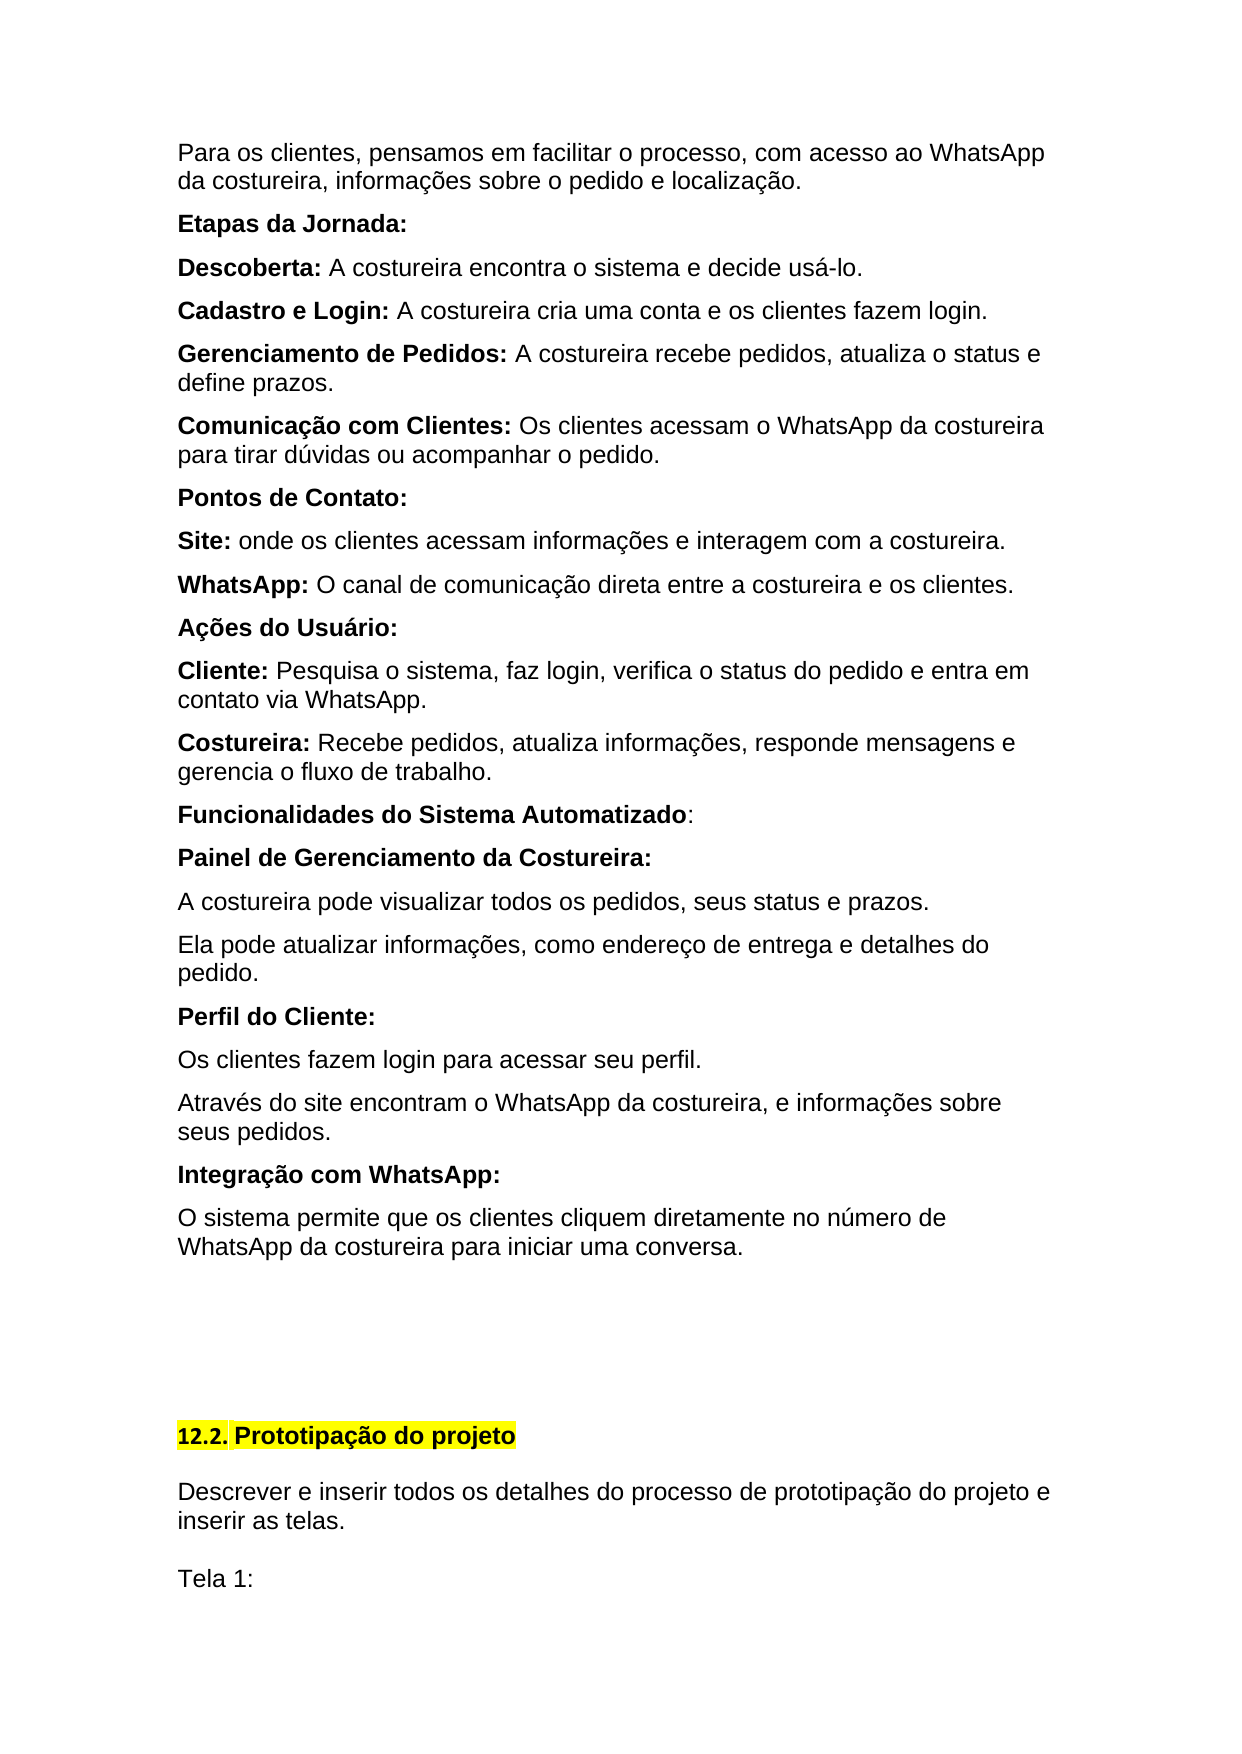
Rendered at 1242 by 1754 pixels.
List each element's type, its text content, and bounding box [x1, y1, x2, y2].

text Funcionalidades do Sistema Automatizado: [177, 800, 1060, 829]
text Descoberta: A costureira encontra o sistema e decide usá-lo. [177, 253, 1060, 281]
text Painel de Gerenciamento da Costureira: [177, 843, 1060, 872]
text Cadastro e Login: A costureira cria uma conta e os clientes fazem login. [177, 296, 1060, 325]
text Cliente: Pesquisa o sistema, faz login, verifica o status do pedido e entra em contato via WhatsApp. [177, 656, 1060, 713]
text Integração com WhatsApp: [177, 1160, 1060, 1189]
text Para os clientes, pensamos em facilitar o processo, com acesso ao WhatsApp da costureira, informações sobre o pedido e localização. [177, 137, 1060, 195]
text Tela 1: [177, 1563, 1064, 1592]
text Ela pode atualizar informações, como endereço de entrega e detalhes do pedido. [177, 930, 1060, 987]
text Ações do Usuário: [177, 613, 1060, 642]
text Os clientes fazem login para acessar seu perfil. [177, 1045, 1060, 1074]
text O sistema permite que os clientes cliquem diretamente no número de WhatsApp da costureira para iniciar uma conversa. [177, 1203, 1060, 1261]
text Gerenciamento de Pedidos: A costureira recebe pedidos, atualiza o status e define prazos. [177, 339, 1060, 397]
text A costureira pode visualizar todos os pedidos, seus status e prazos. [177, 886, 1060, 915]
text Perfil do Cliente: [177, 1002, 1060, 1030]
subtitle Prototipação do projeto [234, 1420, 1225, 1450]
text Através do site encontram o WhatsApp da costureira, e informações sobre seus pedidos. [177, 1088, 1060, 1146]
text Etapas da Jornada: [177, 209, 1060, 238]
text Site: onde os clientes acessam informações e interagem com a costureira. [177, 526, 1060, 555]
text Pontos de Contato: [177, 483, 1060, 512]
text Descrever e inserir todos os detalhes do processo de prototipação do projeto e inserir as telas. [177, 1477, 1064, 1535]
text Costureira: Recebe pedidos, atualiza informações, responde mensagens e gerencia o fluxo de trabalho. [177, 728, 1060, 786]
text Comunicação com Clientes: Os clientes acessam o WhatsApp da costureira para tirar dúvidas ou acompanhar o pedido. [177, 411, 1060, 469]
text WhatsApp: O canal de comunicação direta entre a costureira e os clientes. [177, 569, 1060, 598]
